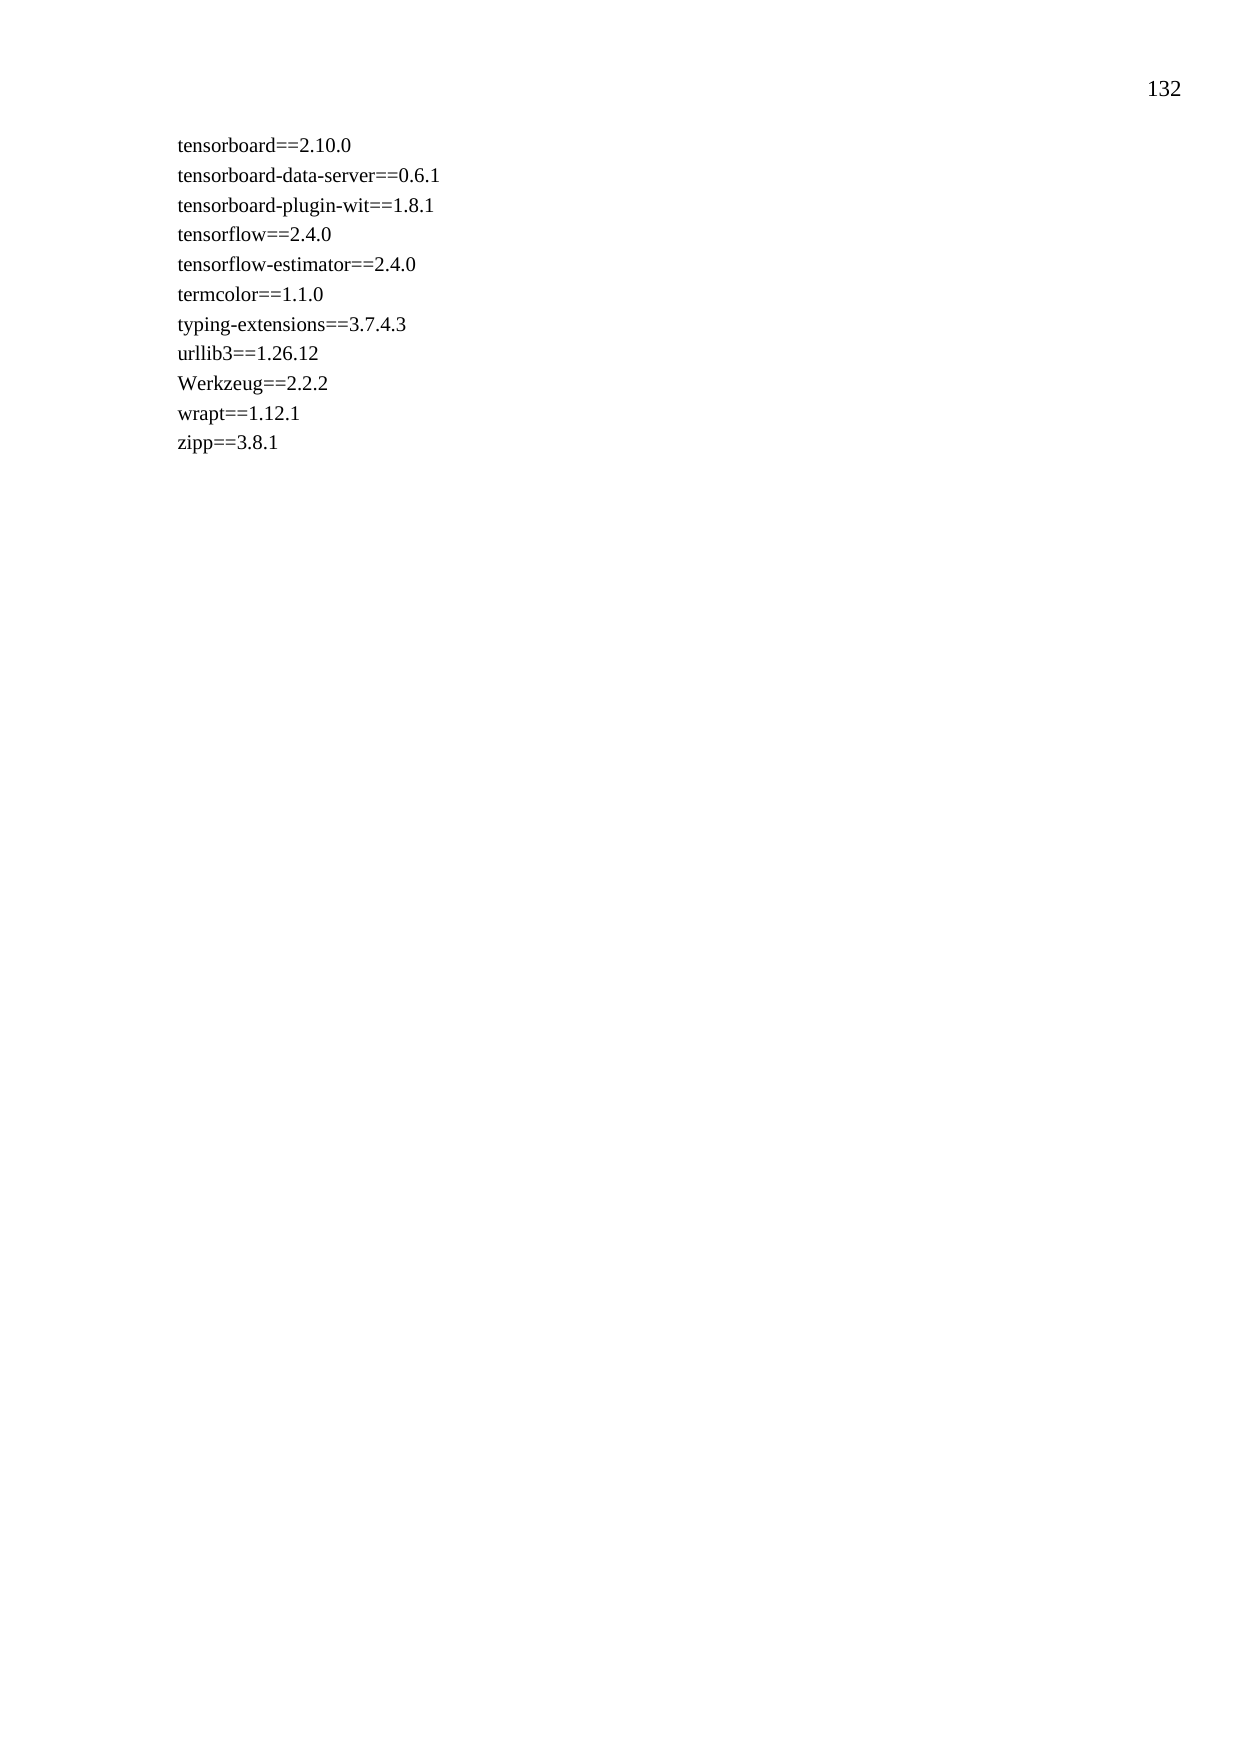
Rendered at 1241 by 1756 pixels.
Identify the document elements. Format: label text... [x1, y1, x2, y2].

text termcolor==1.1.0 [177, 276, 1181, 306]
text tensorboard-data-server==0.6.1 [177, 157, 1181, 187]
text tensorflow==2.4.0 [177, 217, 1181, 246]
text typing-extensions==3.7.4.3 [177, 306, 1181, 336]
text zipp==3.8.1 [177, 424, 1181, 454]
text Werkzeug==2.2.2 [177, 365, 1181, 395]
text tensorflow-estimator==2.4.0 [177, 246, 1181, 276]
text tensorboard-plugin-wit==1.8.1 [177, 187, 1181, 217]
text wrapt==1.12.1 [177, 395, 1181, 424]
text urllib3==1.26.12 [177, 336, 1181, 365]
text tensorboard==2.10.0 [177, 128, 1181, 157]
